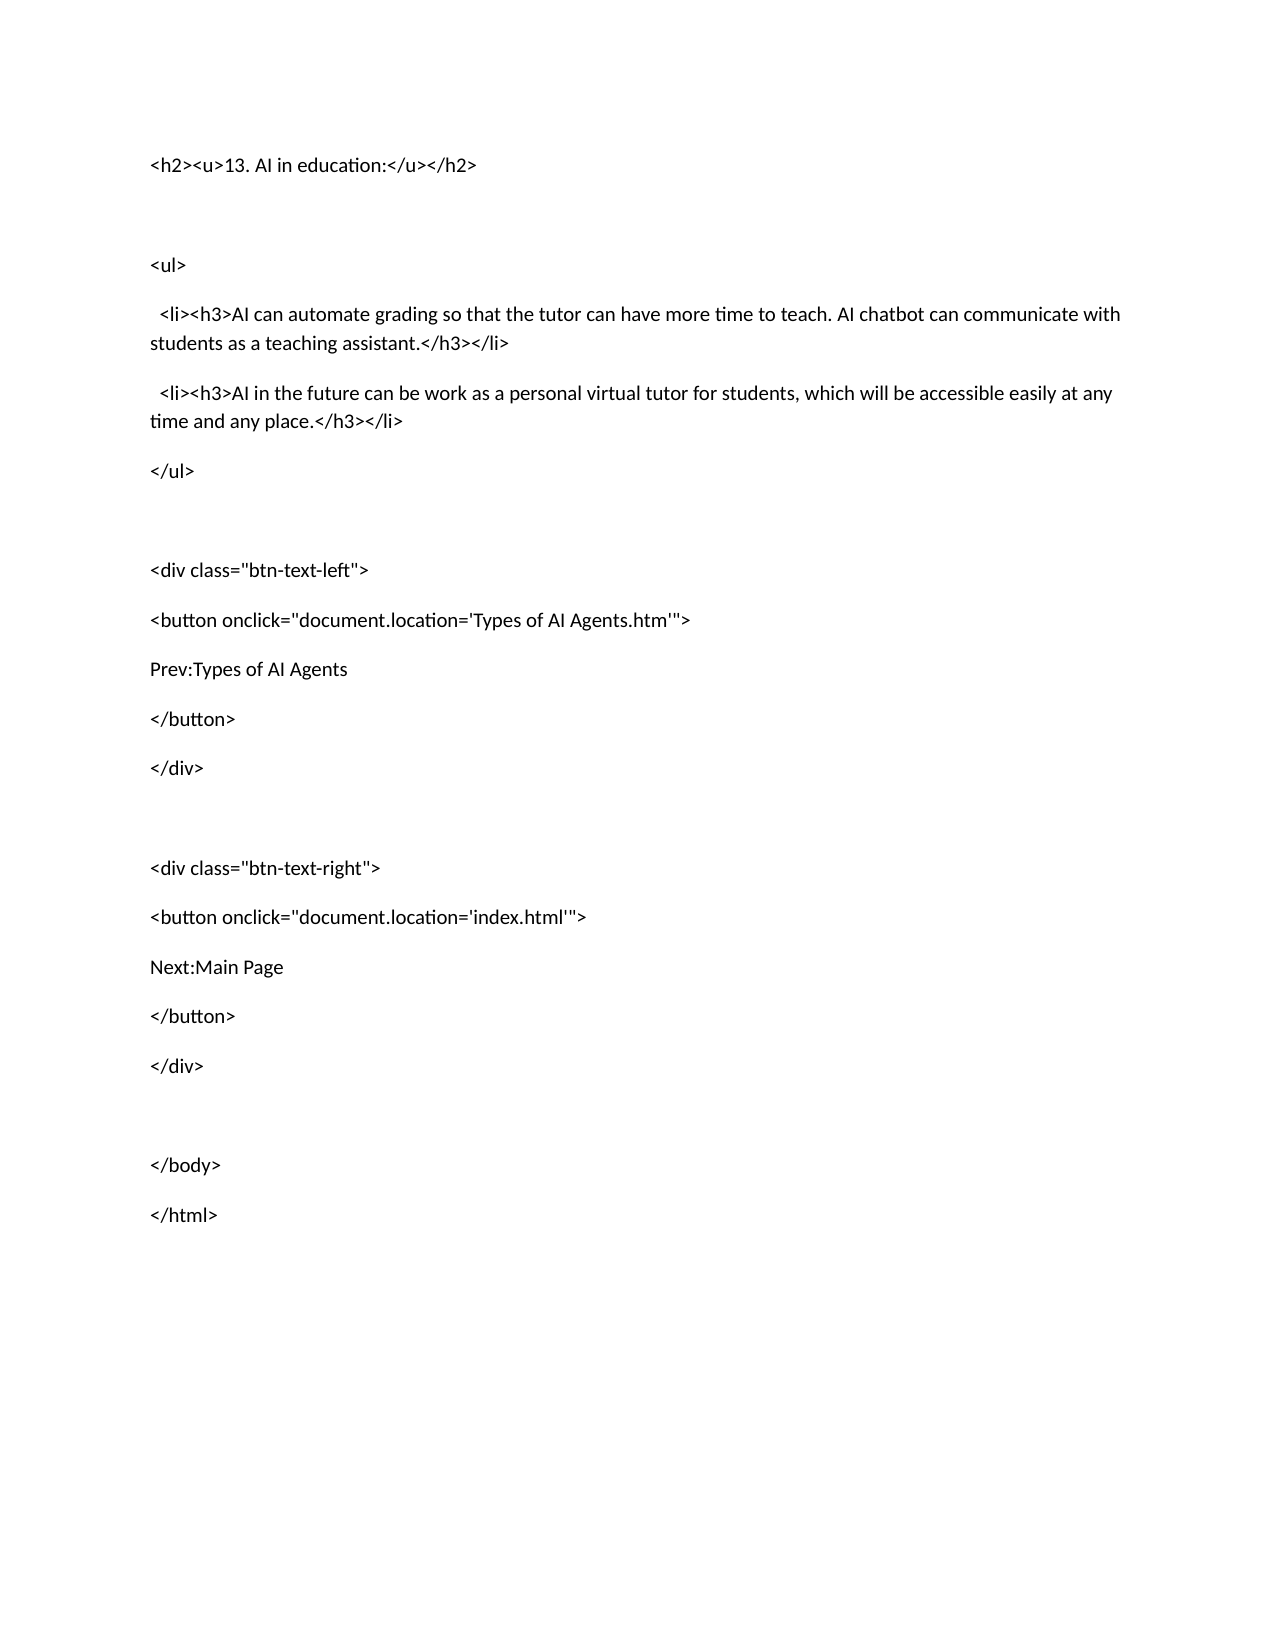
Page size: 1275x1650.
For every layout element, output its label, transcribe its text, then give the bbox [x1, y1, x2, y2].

text <button onclick="document.location='index.html'"> [150, 902, 1125, 930]
text <h2><u>13. AI in education:</u></h2> [150, 150, 1125, 179]
text Next:Main Page [150, 951, 1125, 980]
text <button onclick="document.location='Types of AI Agents.htm'"> [150, 604, 1125, 633]
text </body> [150, 1149, 1125, 1178]
text <li><h3>AI can automate grading so that the tutor can have more time to teach. AI chatbot can communicate with students as a teaching assistant.</h3></li> [150, 299, 1125, 356]
text <div class="btn-text-left"> [150, 554, 1125, 583]
text Prev:Types of AI Agents [150, 654, 1125, 682]
text </div> [150, 1050, 1125, 1079]
text </button> [150, 1001, 1125, 1029]
text </button> [150, 703, 1125, 732]
text <ul> [150, 249, 1125, 278]
text </ul> [150, 455, 1125, 484]
text <li><h3>AI in the future can be work as a personal virtual tutor for students, which will be accessible easily at any time and any place.</h3></li> [150, 377, 1125, 434]
text </html> [150, 1199, 1125, 1228]
text <div class="btn-text-right"> [150, 852, 1125, 881]
text </div> [150, 753, 1125, 782]
